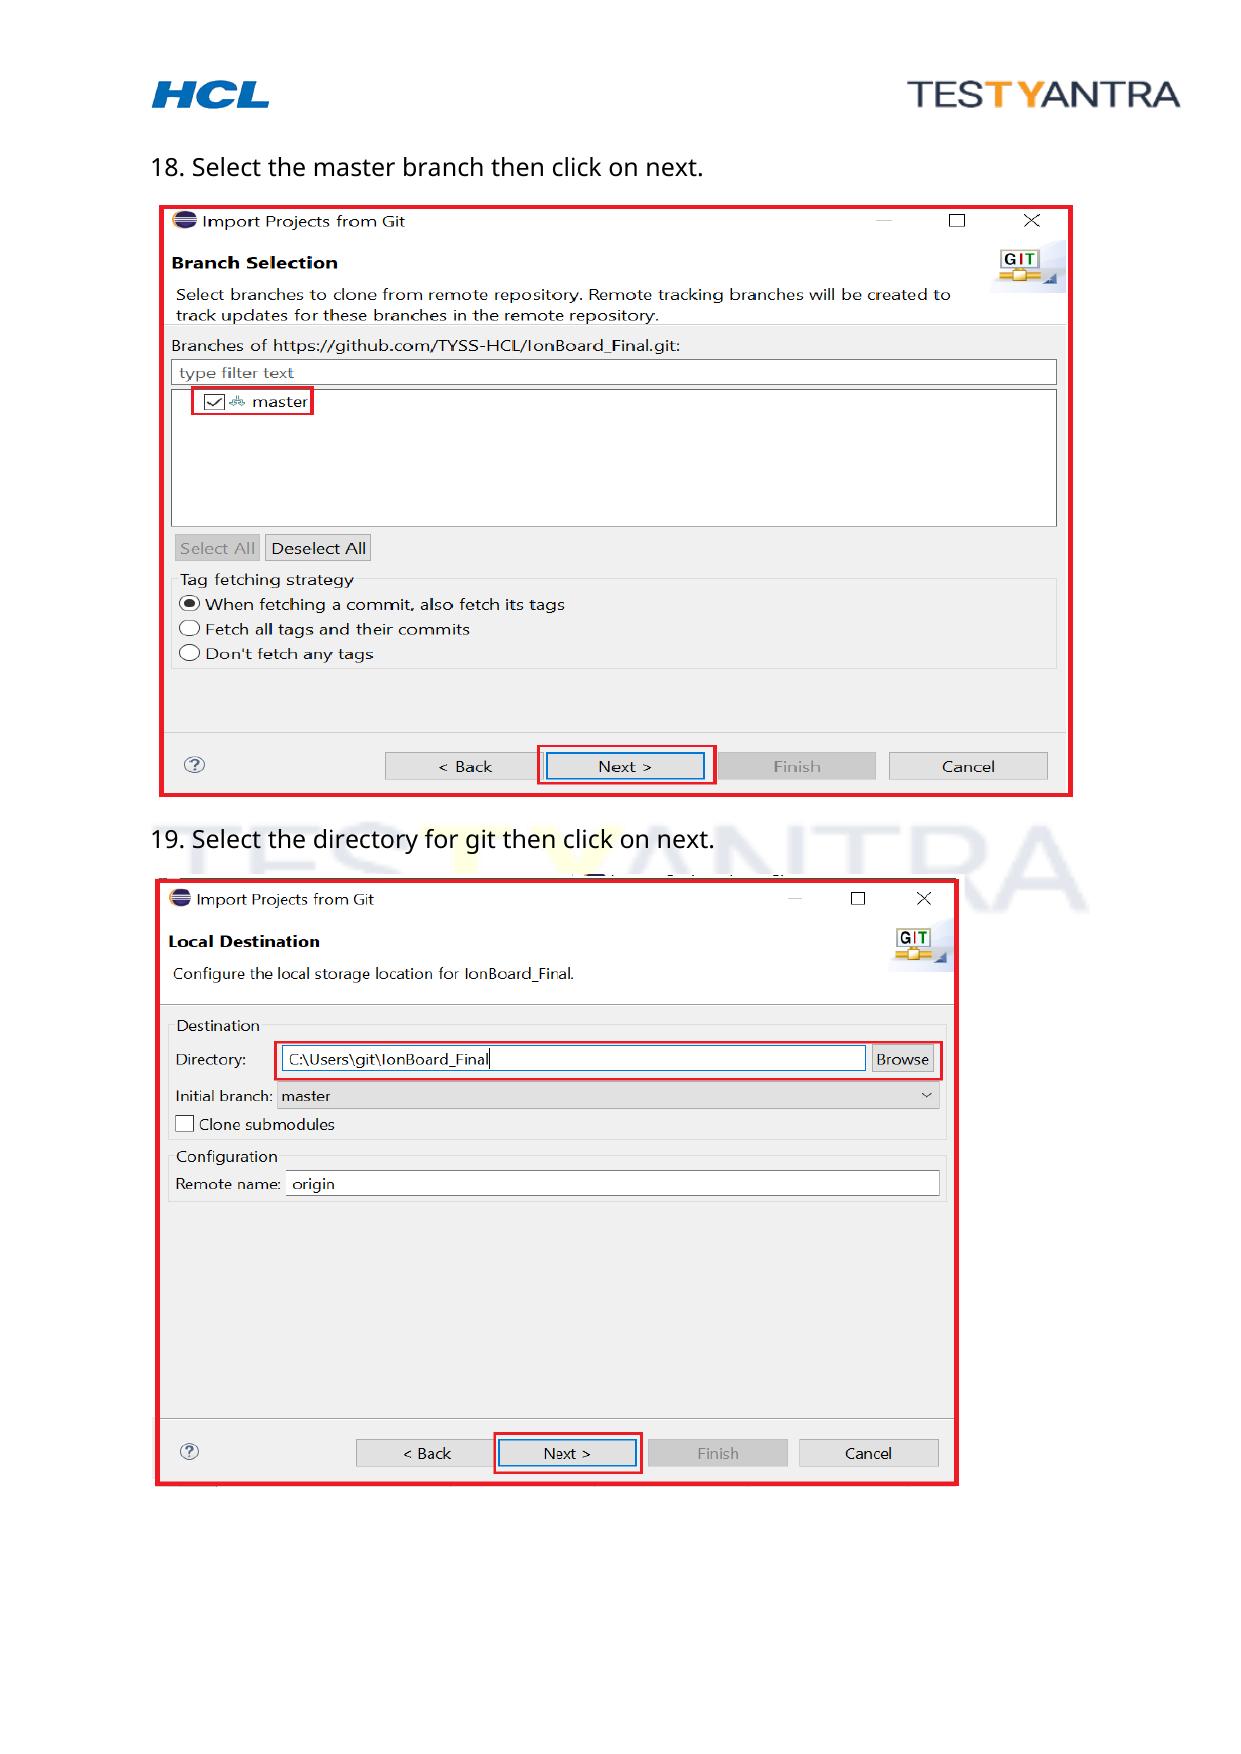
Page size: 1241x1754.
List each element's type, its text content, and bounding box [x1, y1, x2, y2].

picture [150, 70, 271, 120]
picture [150, 203, 1079, 803]
picture [150, 874, 965, 1487]
text 19. Select the directory for git then click on next. [150, 821, 1090, 855]
text 18. Select the master branch then click on next. [150, 150, 1090, 184]
picture [906, 76, 1181, 117]
